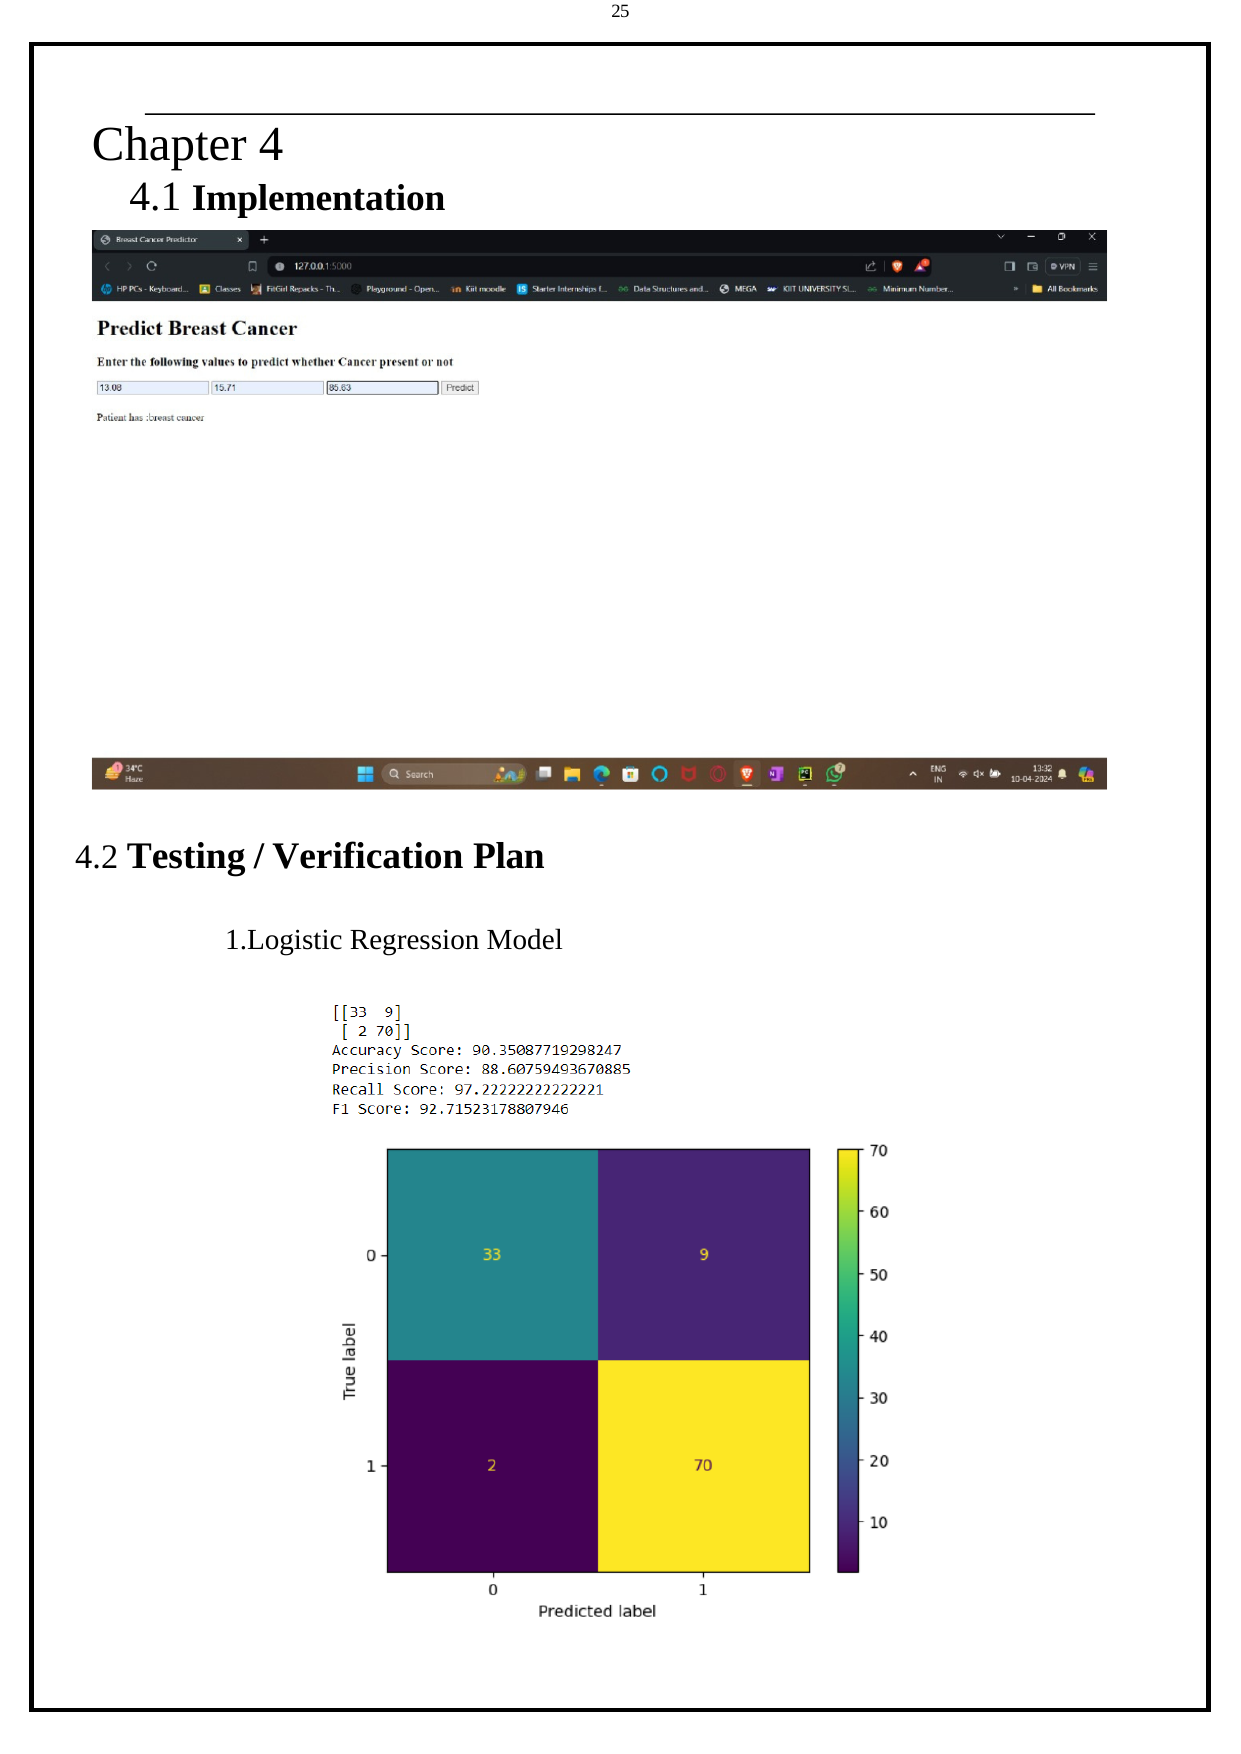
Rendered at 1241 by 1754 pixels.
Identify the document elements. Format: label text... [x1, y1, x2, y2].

picture [75, 230, 1115, 794]
subtitle Chapter 4 [92, 111, 571, 171]
text 4.2 Testing / Verification Plan [75, 833, 1165, 877]
picture [315, 1001, 925, 1626]
subtitle 4.1 Implementation [129, 171, 571, 219]
text 1.Logistic Regression Model [75, 922, 1165, 956]
